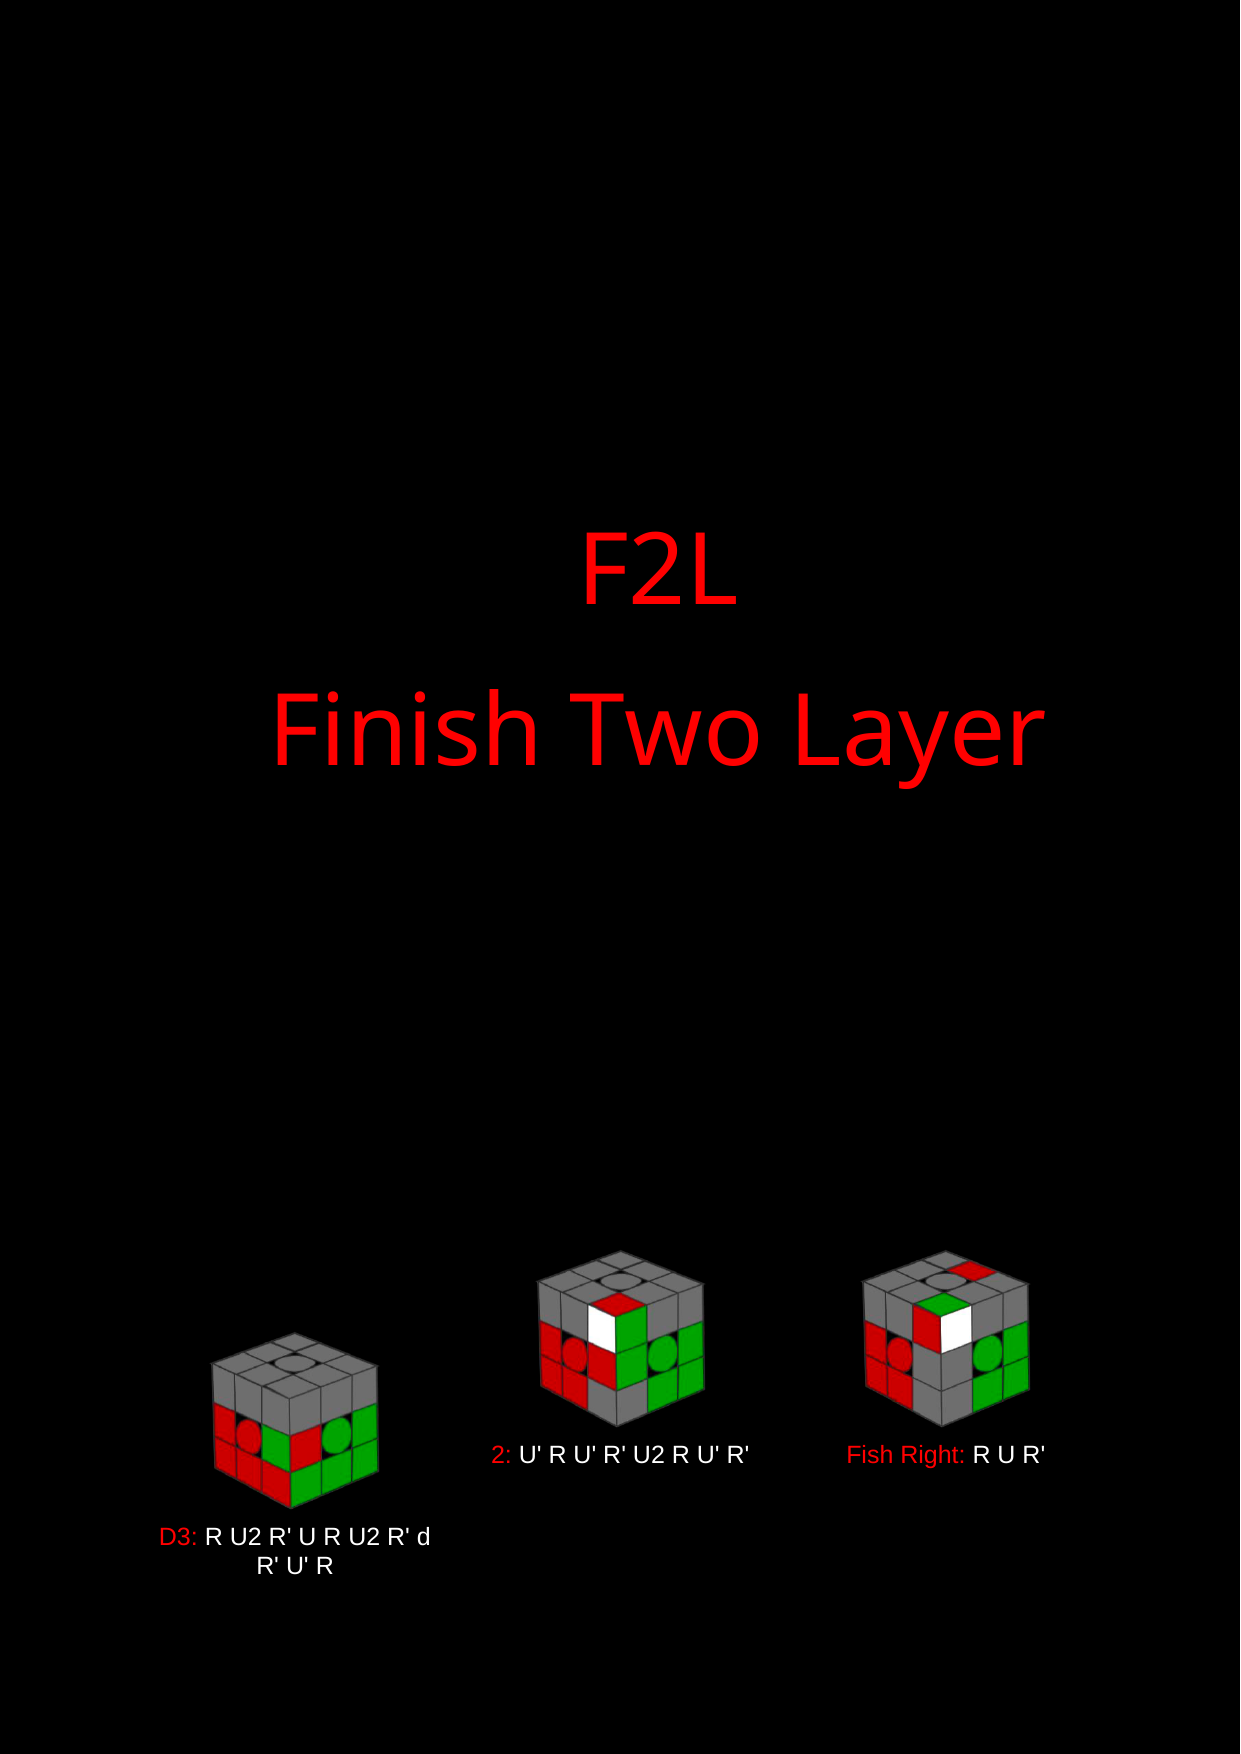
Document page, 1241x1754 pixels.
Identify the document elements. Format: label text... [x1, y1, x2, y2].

subtitle F2L [150, 497, 1090, 634]
text D3: R U2 R' U R U2 R' d R' U' R [150, 1522, 439, 1580]
picture [534, 1249, 707, 1428]
text 2: U' R U' R' U2 R U' R' [475, 1440, 765, 1469]
text Fish Right: R U R' [801, 1440, 1090, 1469]
subtitle Finish Two Layer [150, 659, 1090, 795]
picture [859, 1249, 1032, 1428]
picture [208, 1331, 381, 1510]
